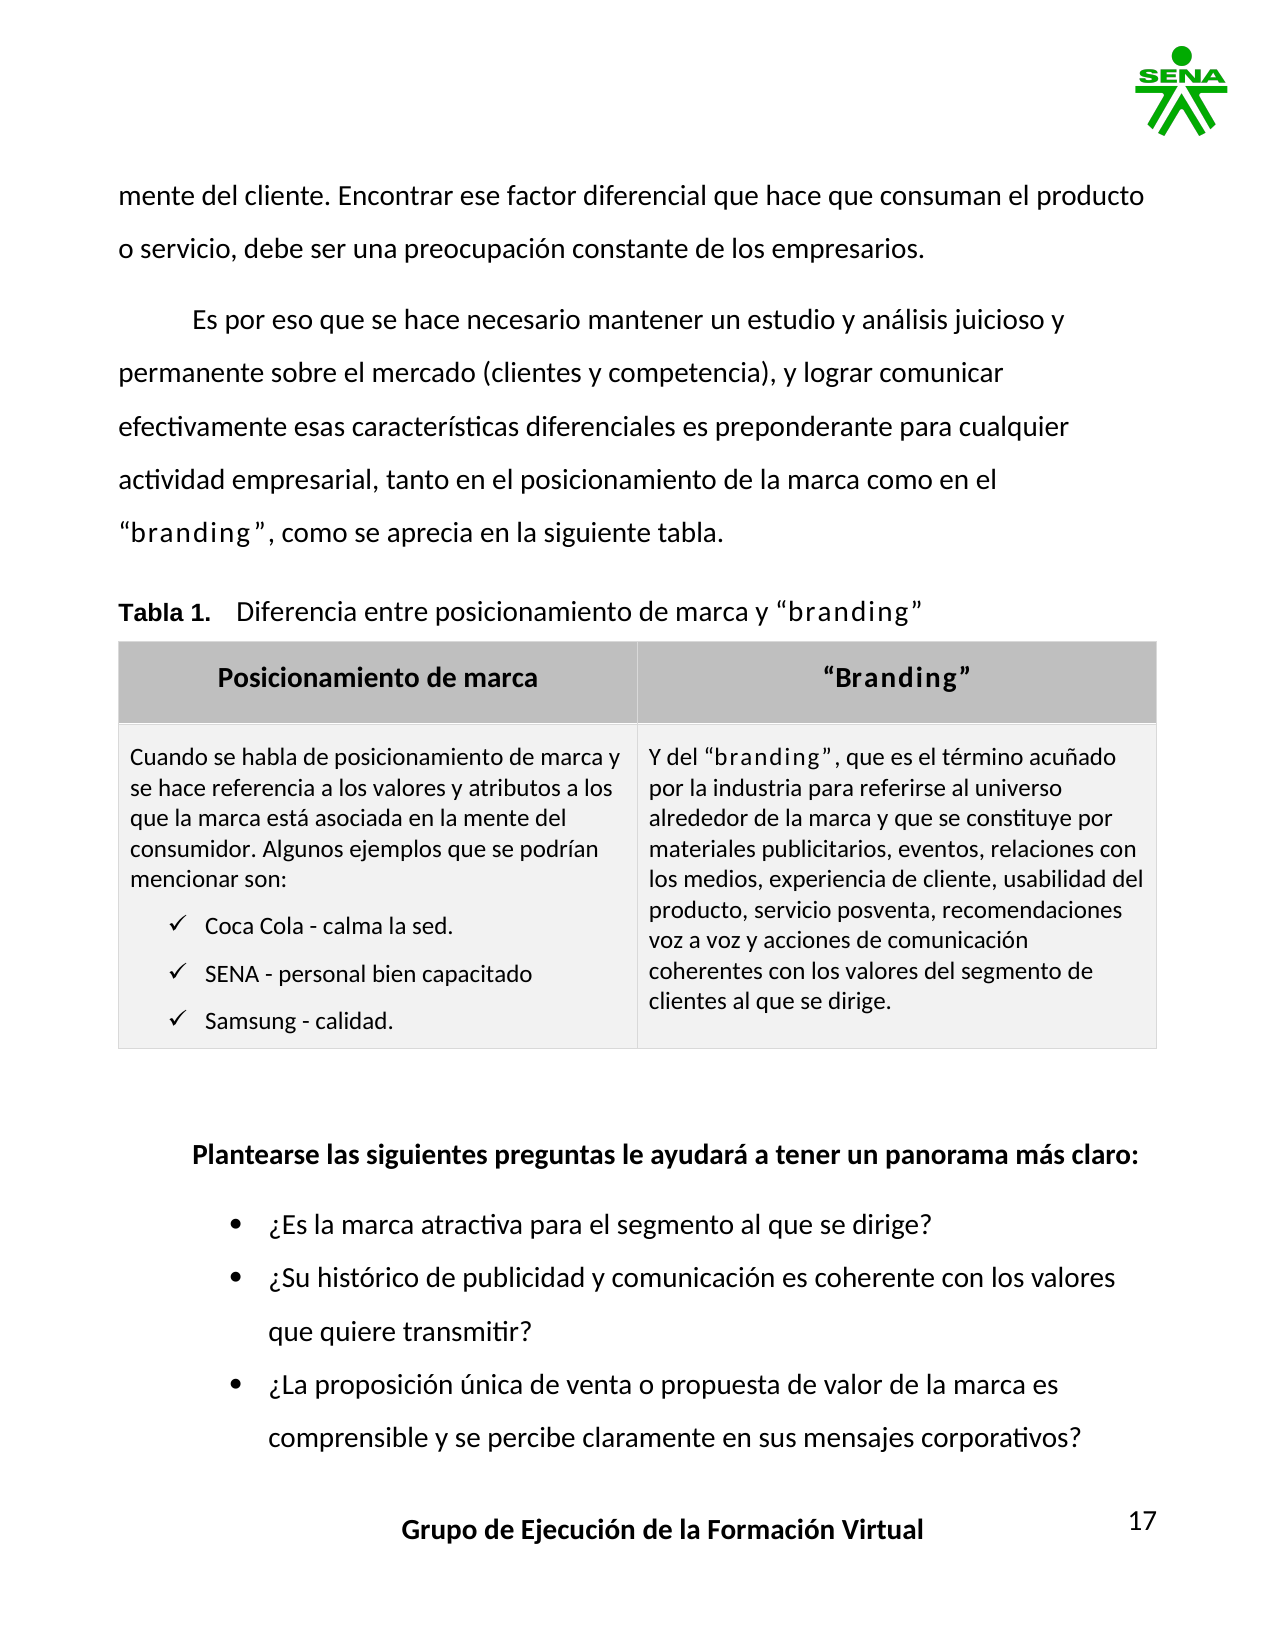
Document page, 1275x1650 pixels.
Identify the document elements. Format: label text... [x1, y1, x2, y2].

text Diferencia entre posicionamiento de marca y “branding” [118, 593, 1157, 628]
picture [1135, 46, 1228, 136]
table_cell Cuando se habla de posicionamiento de marca y se hace referencia a los valores y atributos a los que la marca está asociada en la mente del consumidor. Algunos ejemplos que se podrían mencionar son: Coca Cola - calma la sed. SENA - personal bien capacitado Samsung - calidad. [119, 725, 637, 1048]
text Es por eso que se hace necesario mantener un estudio y análisis juicioso y permanente sobre el mercado (clientes y competencia), y lograr comunicar efectivamente esas características diferenciales es preponderante para cualquier actividad empresarial, tanto en el posicionamiento de la marca como en el “branding”, como se aprecia en la siguiente tabla. [118, 301, 1157, 550]
text Plantearse las siguientes preguntas le ayudará a tener un panorama más claro: [118, 1136, 1157, 1171]
list ¿Su histórico de publicidad y comunicación es coherente con los valores que quiere transmitir? [231, 1259, 1157, 1348]
table_header “Branding” [638, 642, 1156, 723]
table_cell Y del “branding”, que es el término acuñado por la industria para referirse al universo alrededor de la marca y que se constituye por materiales publicitarios, eventos, relaciones con los medios, experiencia de cliente, usabilidad del producto, servicio posventa, recomendaciones voz a voz y acciones de comunicación coherentes con los valores del segmento de clientes al que se dirige. [638, 725, 1156, 1048]
list ¿Es la marca atractiva para el segmento al que se dirige? [231, 1206, 1157, 1241]
table_header Posicionamiento de marca [119, 642, 637, 723]
list ¿La proposición única de venta o propuesta de valor de la marca es comprensible y se percibe claramente en sus mensajes corporativos? [231, 1366, 1157, 1455]
